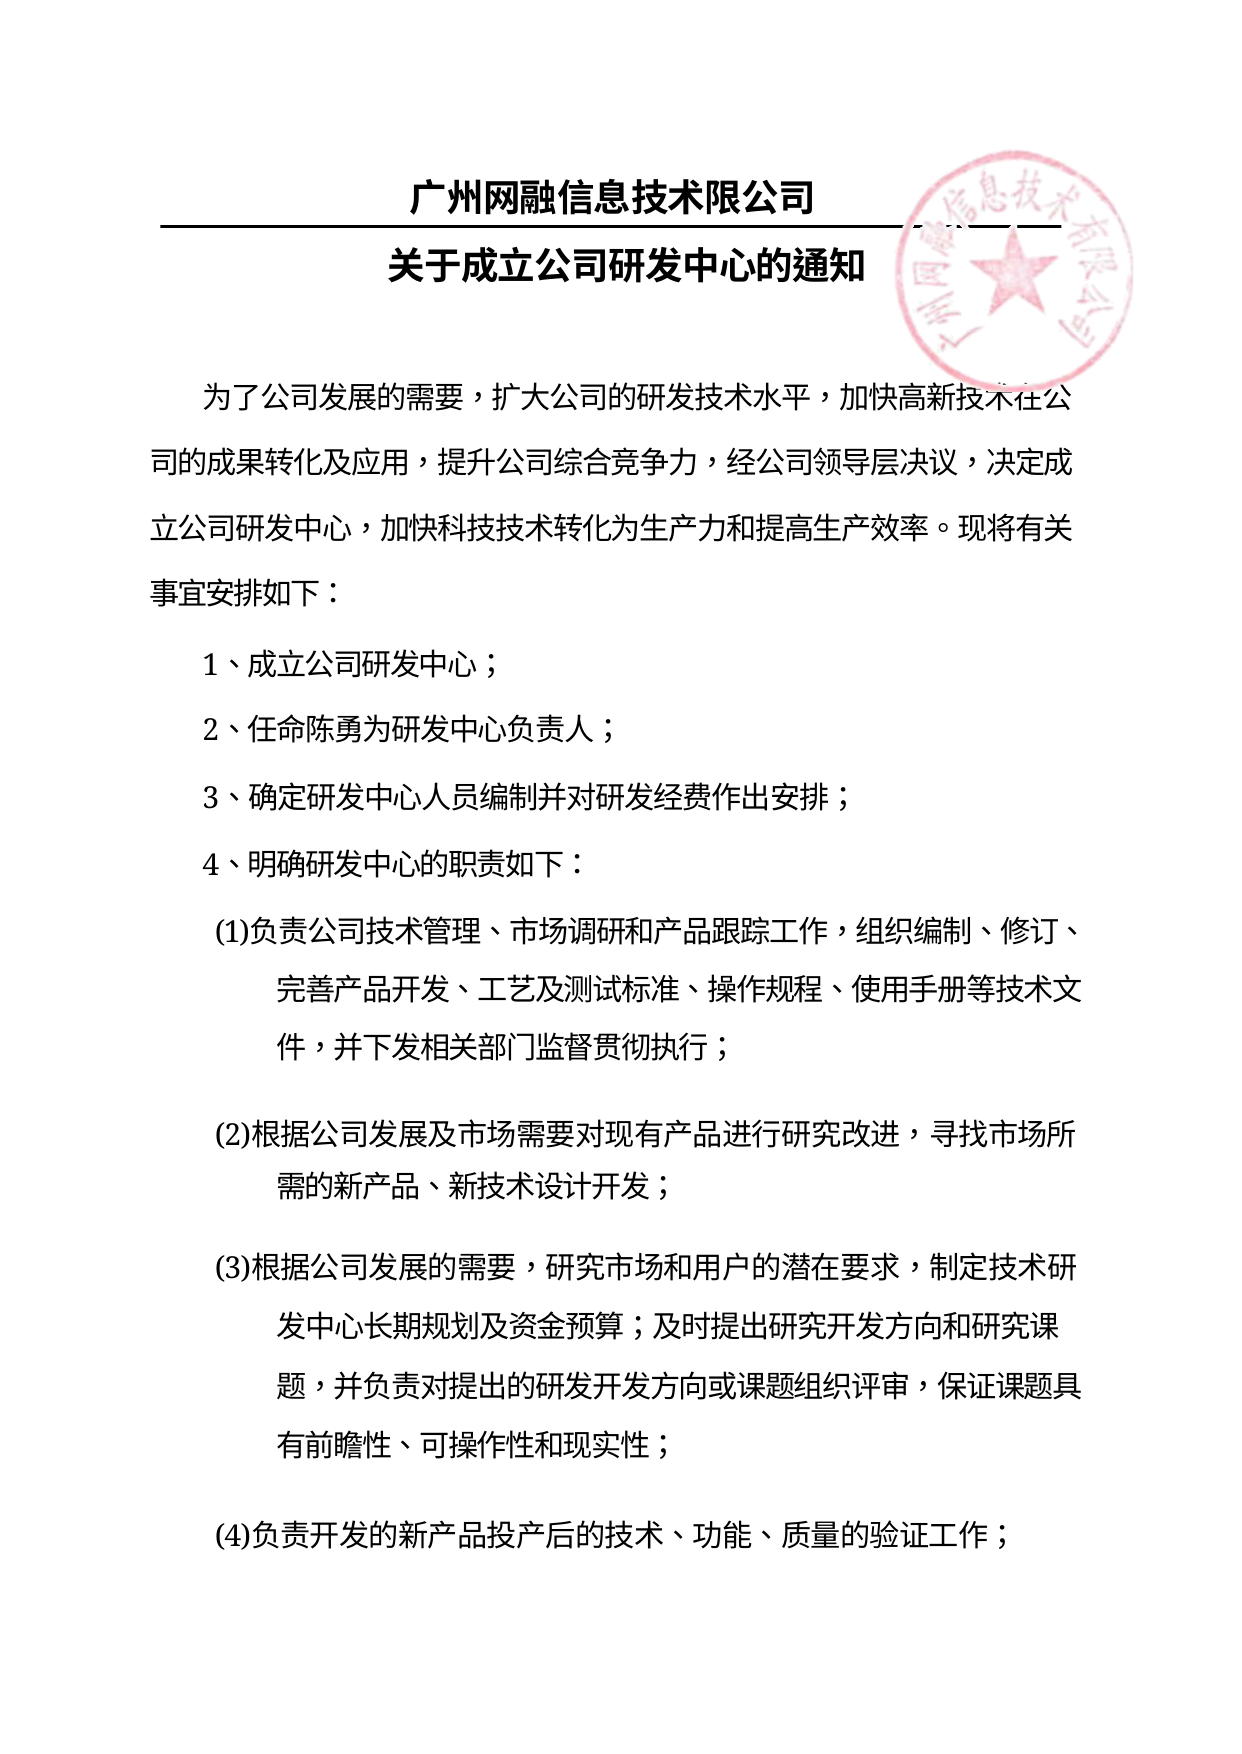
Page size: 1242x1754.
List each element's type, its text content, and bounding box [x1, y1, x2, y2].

text (3)根据公司发展的需要，研究市场和用户的潜在要求，制定技术研 发中心长期规划及资金预算；及时提出研究开发方向和研究课 题，并负责对提出的研发开发方向或课题组织评审，保证课题具 有前瞻性、可操作性和现实性； [214, 1246, 1083, 1465]
text 为了公司发展的需要，扩大公司的研发技术水平，加快高新技术在公 司的成果转化及应用，提升公司综合竞争力，经公司领导层决议，决定成 立公司研发中心，加快科技技术转化为生产力和提高生产效率。现将有关 事宜安排如下： [149, 376, 1074, 614]
text 4、明确研发中心的职责如下： [202, 845, 1133, 883]
picture [160, 146, 1134, 392]
text 广州网融信息技术限公司 [409, 174, 889, 221]
text (4)负责开发的新产品投产后的技术、功能、质量的验证工作； [214, 1516, 1133, 1553]
text 1、成立公司研发中心； [202, 645, 1133, 683]
text (1)负责公司技术管理、市场调研和产品跟踪工作，组织编制、修订、 完善产品开发、工艺及测试标准、操作规程、使用手册等技术文 件，并下发相关部门监督贯彻执行； [214, 911, 1093, 1067]
text (2)根据公司发展及市场需要对现有产品进行研究改进，寻找市场所 需的新产品、新技术设计开发； [214, 1113, 1082, 1206]
text 关于成立公司研发中心的通知 [387, 242, 889, 289]
text 3、确定研发中心人员编制并对研发经费作出安排； [202, 778, 1133, 816]
text 2、任命陈勇为研发中心负责人； [202, 711, 1133, 748]
